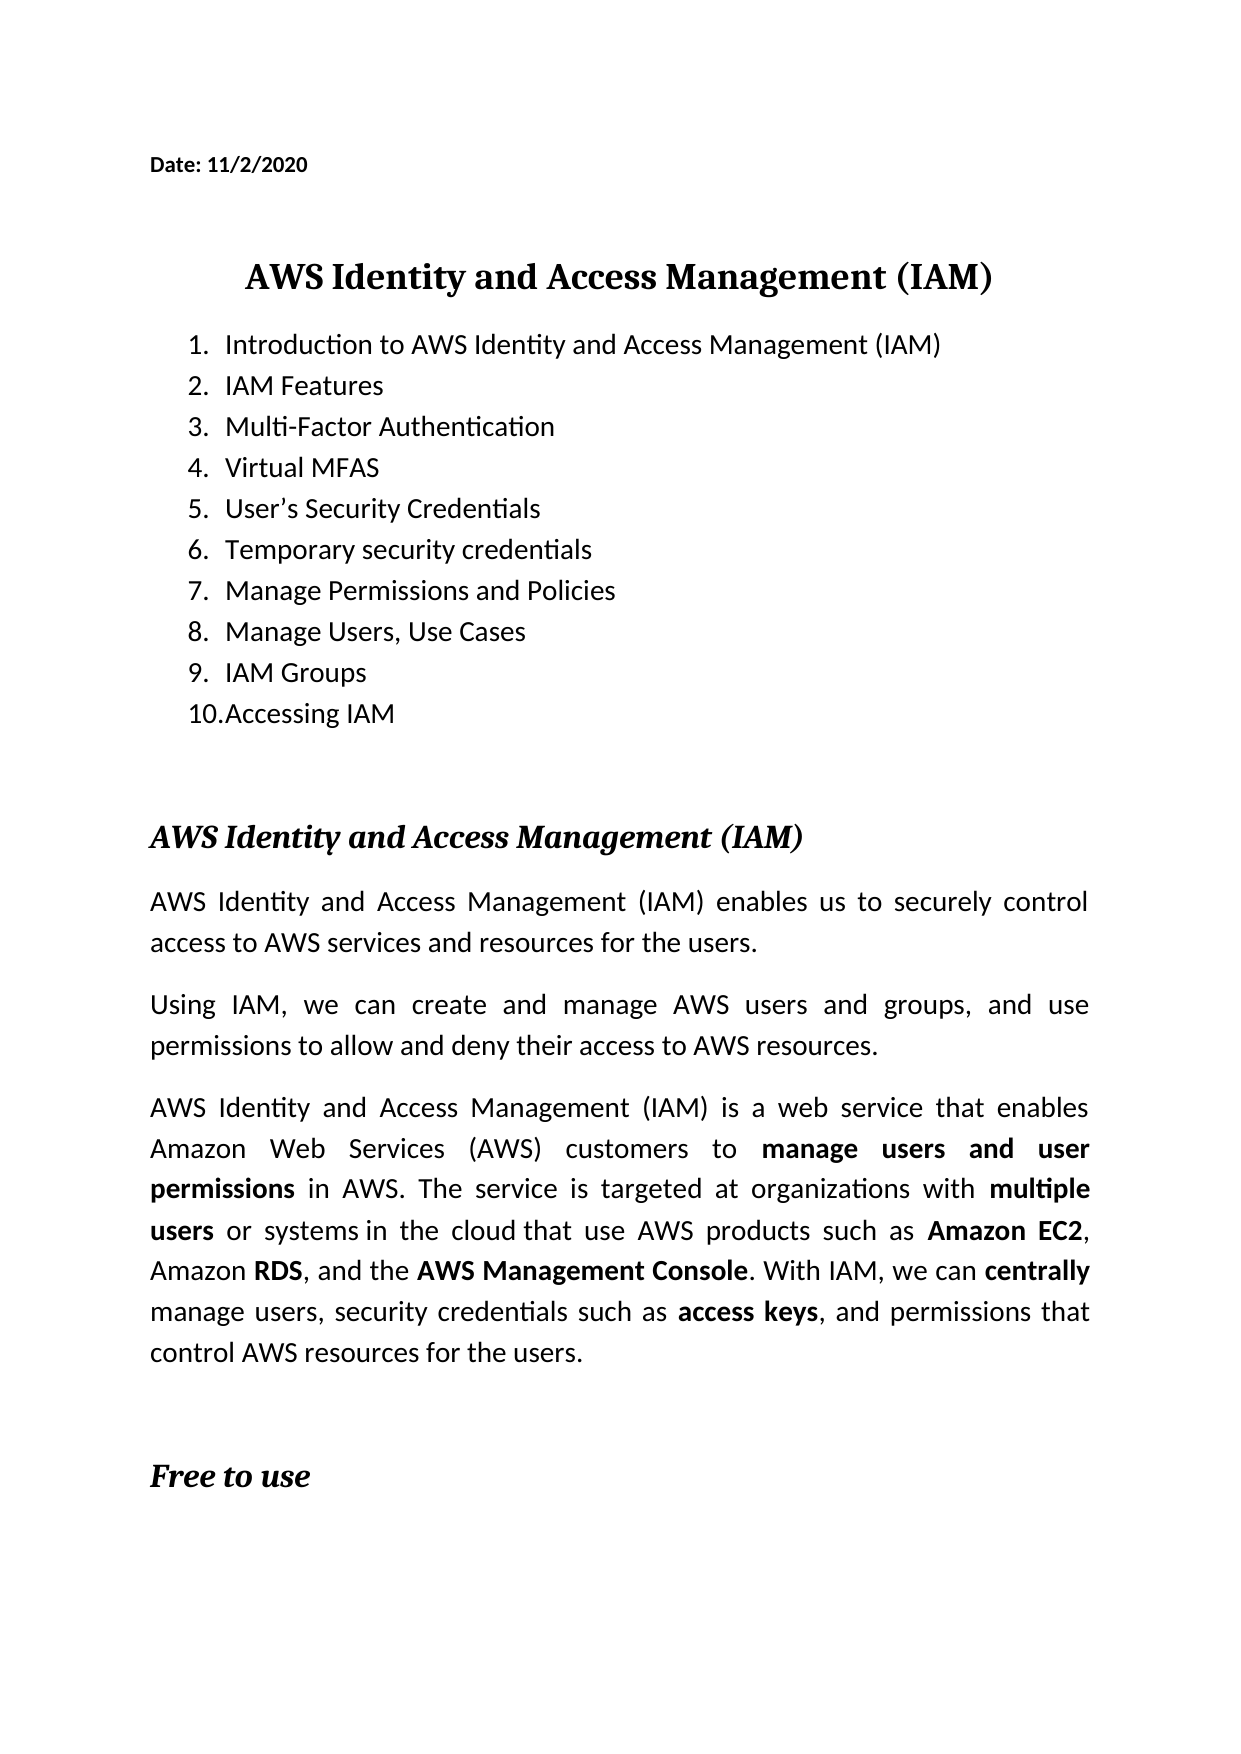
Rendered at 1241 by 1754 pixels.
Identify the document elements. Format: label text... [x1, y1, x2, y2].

list IAM Groups [187, 654, 1090, 689]
list Manage Users, Use Cases [187, 613, 1090, 649]
list Introduction to AWS Identity and Access Management (IAM) [187, 326, 1090, 362]
list Accessing IAM [187, 695, 1090, 731]
text AWS Identity and Access Management (IAM) is a web service that enables Amazon Web Services (AWS) customers to manage users and user permissions in AWS. The service is targeted at organizations with multiple users or systems in the cloud that use AWS products such as Amazon EC2, Amazon RDS, and the AWS Management Console. With IAM, we can centrally manage users, security credentials such as access keys, and permissions that control AWS resources for the users. [150, 1089, 1090, 1370]
text Using IAM, we can create and manage AWS users and groups, and use permissions to allow and deny their access to AWS resources. [150, 986, 1090, 1063]
list Manage Permissions and Policies [187, 572, 1090, 608]
list Virtual MFAS [187, 449, 1090, 485]
text AWS Identity and Access Management (IAM) [150, 818, 1090, 857]
text AWS Identity and Access Management (IAM) [150, 256, 1090, 299]
list User’s Security Credentials [187, 490, 1090, 526]
list Temporary security credentials [187, 531, 1090, 567]
text Date: 11/2/2020 [150, 150, 1090, 178]
list Multi-Factor Authentication [187, 408, 1090, 444]
text AWS Identity and Access Management (IAM) enables us to securely control access to AWS services and resources for the users. [150, 883, 1090, 960]
list IAM Features [187, 367, 1090, 403]
text Free to use [150, 1458, 1090, 1496]
